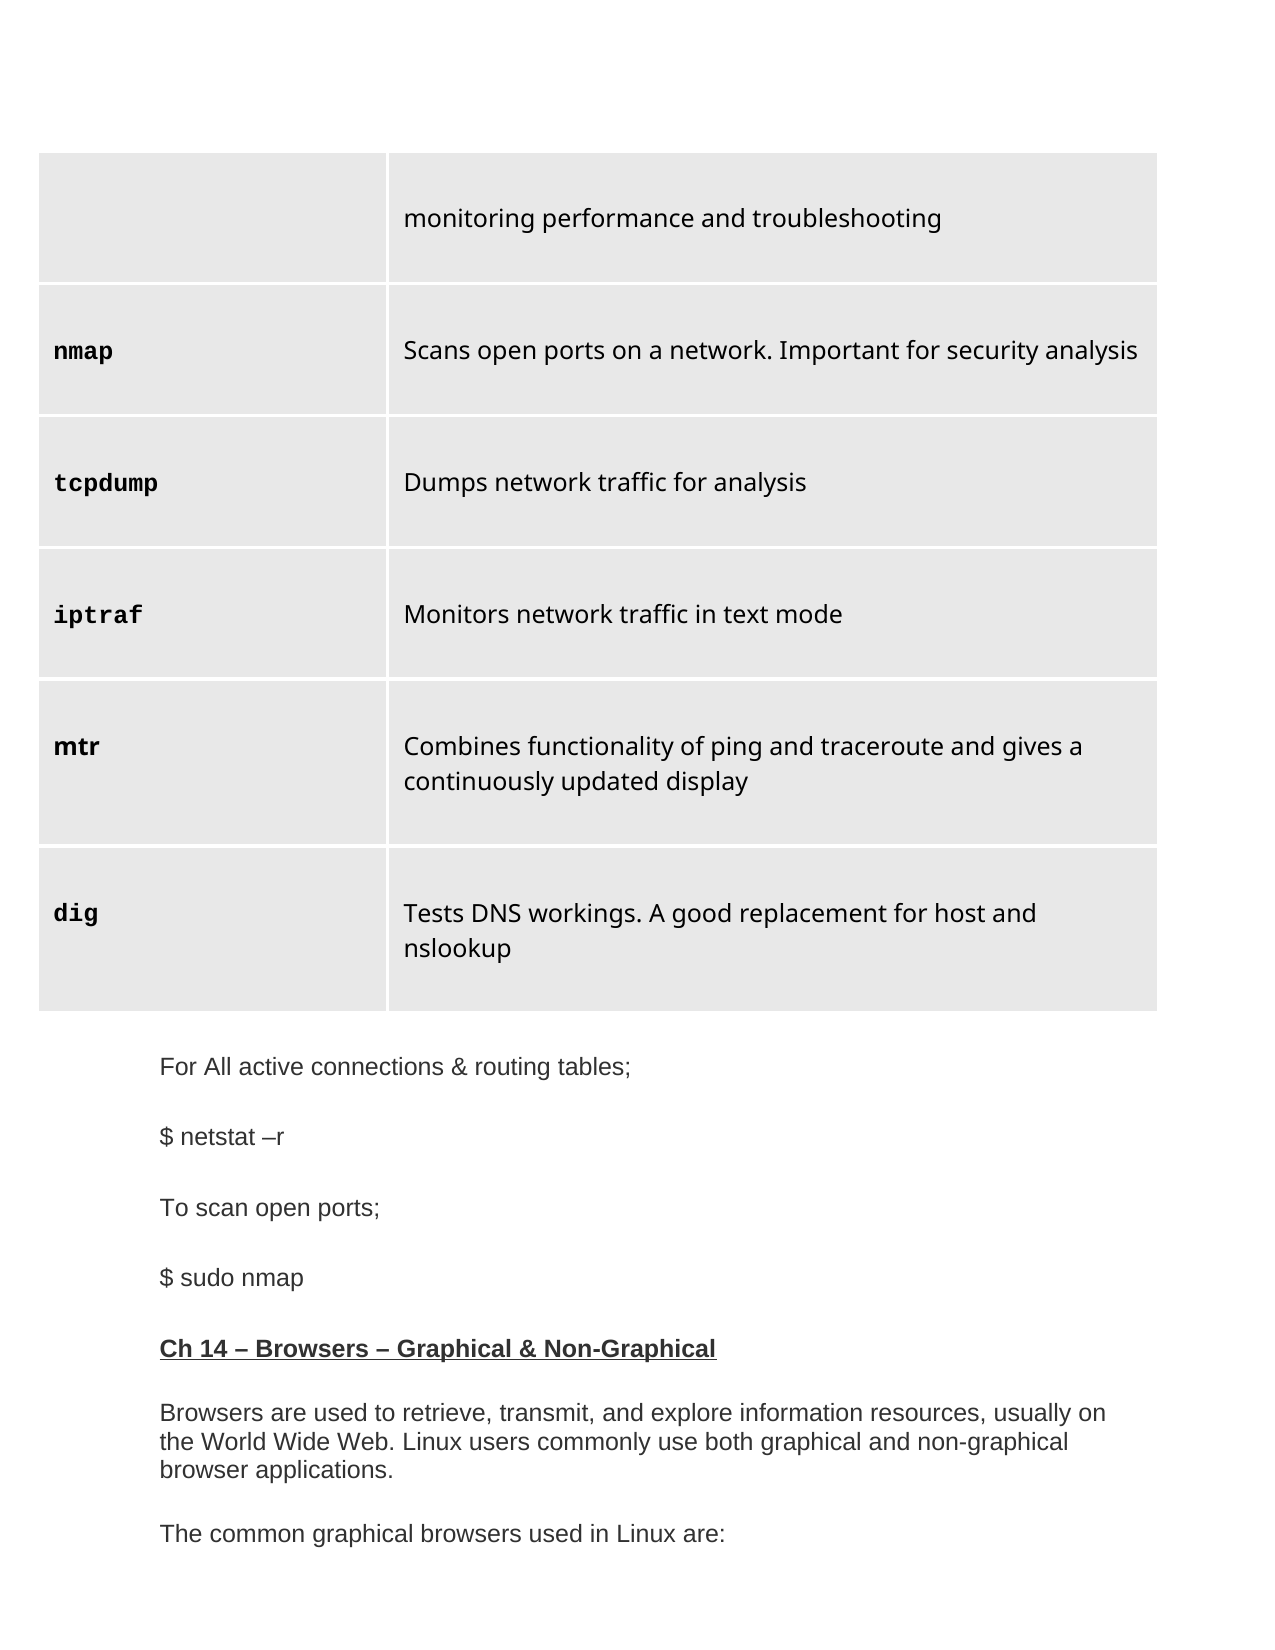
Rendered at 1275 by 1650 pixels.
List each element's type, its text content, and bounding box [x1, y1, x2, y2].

text Ch 14 – Browsers – Graphical & Non-Graphical [159, 1327, 1125, 1362]
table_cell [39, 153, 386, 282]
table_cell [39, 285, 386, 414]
text To scan open ports; [159, 1186, 1125, 1221]
text The common graphical browsers used in Linux are: [159, 1519, 1125, 1548]
text Browsers are used to retrieve, transmit, and explore information resources, usually on the World Wide Web. Linux users commonly use both graphical and non-graphical browser applications. [159, 1398, 1125, 1484]
text For All active connections & routing tables; [159, 1046, 1125, 1081]
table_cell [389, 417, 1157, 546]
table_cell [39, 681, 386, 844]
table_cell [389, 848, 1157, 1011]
text $ sudo nmap [159, 1257, 1125, 1292]
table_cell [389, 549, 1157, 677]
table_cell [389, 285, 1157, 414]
text $ netstat –r [159, 1116, 1125, 1151]
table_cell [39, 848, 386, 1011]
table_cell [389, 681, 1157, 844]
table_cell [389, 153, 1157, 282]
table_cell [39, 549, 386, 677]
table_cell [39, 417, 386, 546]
